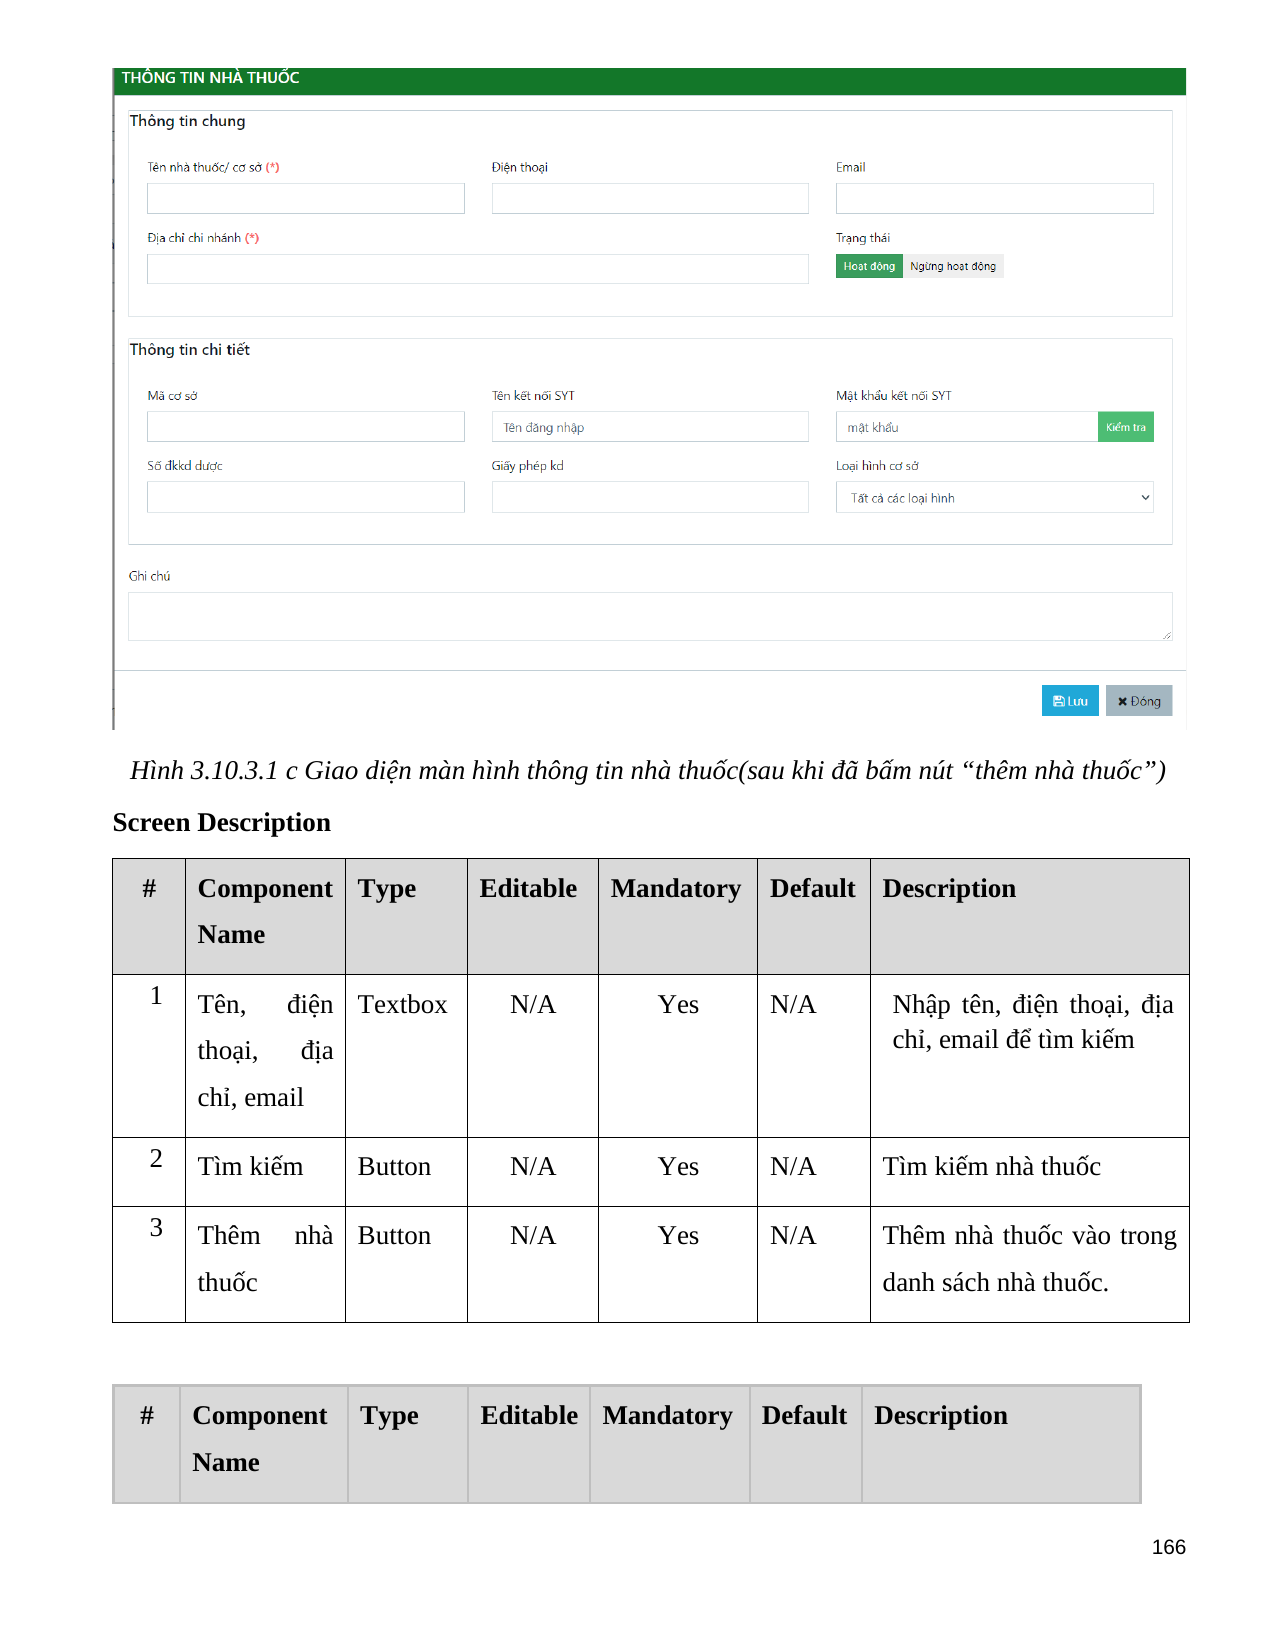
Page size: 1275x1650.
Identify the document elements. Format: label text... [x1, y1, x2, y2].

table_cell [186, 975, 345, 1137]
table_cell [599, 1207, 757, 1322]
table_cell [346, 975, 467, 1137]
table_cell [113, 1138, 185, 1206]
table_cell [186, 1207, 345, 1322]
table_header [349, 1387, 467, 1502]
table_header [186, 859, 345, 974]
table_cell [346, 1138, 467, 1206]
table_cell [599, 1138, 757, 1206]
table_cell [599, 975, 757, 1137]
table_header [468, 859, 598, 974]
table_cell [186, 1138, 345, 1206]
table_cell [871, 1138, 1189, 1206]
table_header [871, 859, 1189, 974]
text Screen Description [112, 806, 1186, 837]
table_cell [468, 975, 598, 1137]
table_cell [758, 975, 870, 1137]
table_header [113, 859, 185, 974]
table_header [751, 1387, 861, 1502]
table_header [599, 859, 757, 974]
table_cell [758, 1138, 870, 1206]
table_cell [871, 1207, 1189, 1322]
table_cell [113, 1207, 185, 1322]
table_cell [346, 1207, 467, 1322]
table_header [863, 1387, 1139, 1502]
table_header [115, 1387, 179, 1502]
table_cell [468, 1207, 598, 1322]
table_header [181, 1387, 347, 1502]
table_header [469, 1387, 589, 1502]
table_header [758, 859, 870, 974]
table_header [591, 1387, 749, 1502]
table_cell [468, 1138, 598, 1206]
picture [112, 68, 1187, 730]
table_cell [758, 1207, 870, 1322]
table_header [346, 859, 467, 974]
text Hình 3.10.3.1 c Giao diện màn hình thông tin nhà thuốc(sau khi đã bấm nút “thêm nhà thuốc”) [112, 754, 1186, 786]
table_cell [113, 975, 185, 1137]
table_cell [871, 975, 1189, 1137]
